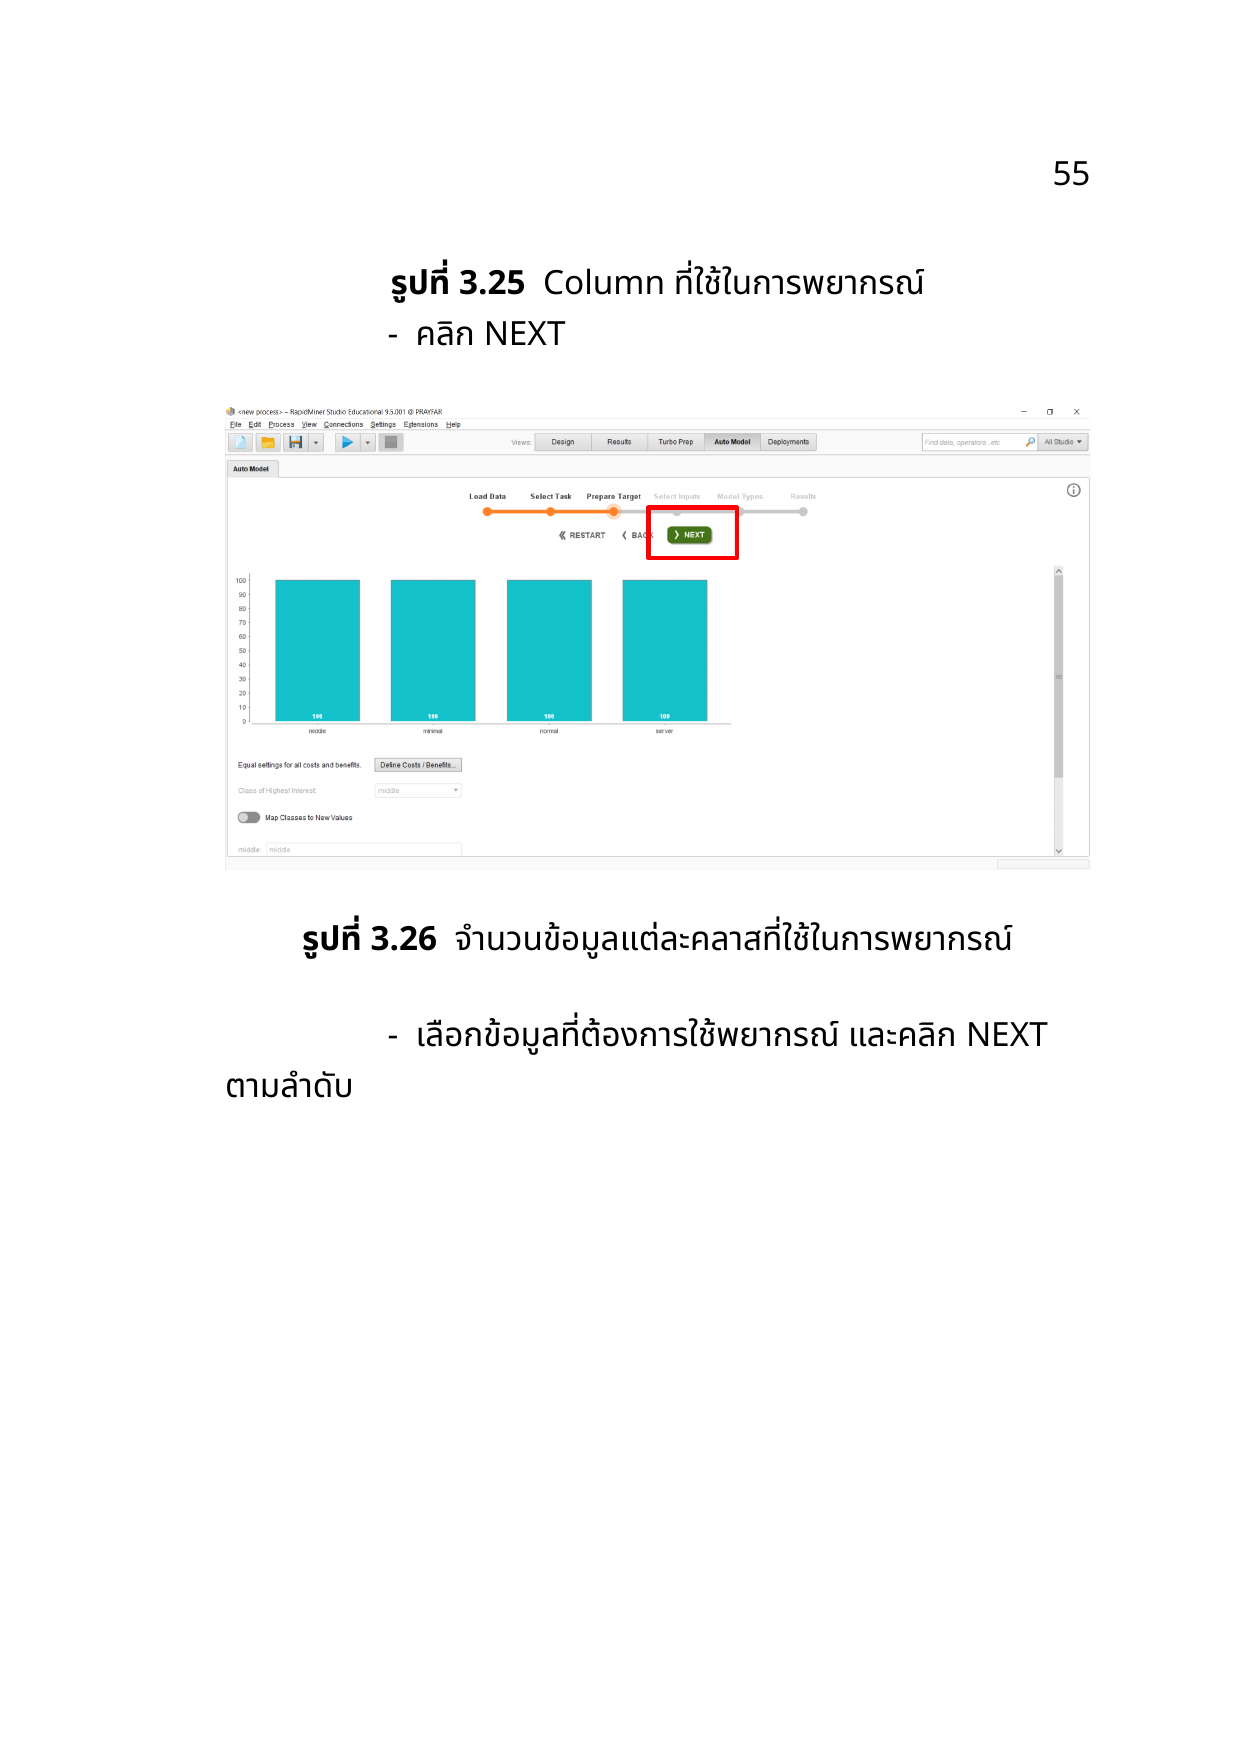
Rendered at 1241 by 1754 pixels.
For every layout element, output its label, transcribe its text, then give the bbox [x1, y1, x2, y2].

picture [225, 405, 1091, 870]
text - เลือกข้อมูลที่ต้องการใช้พยากรณ์ และคลิก NEXT ตามลำดับ [225, 1011, 1090, 1112]
text รูปที่ 3.25 Column ที่ใช้ในการพยากรณ์ [225, 259, 1090, 310]
text - คลิก NEXT [225, 310, 1090, 360]
text รูปที่ 3.26 จำนวนข้อมูลแต่ละคลาสที่ใช้ในการพยากรณ์ [225, 915, 1090, 966]
